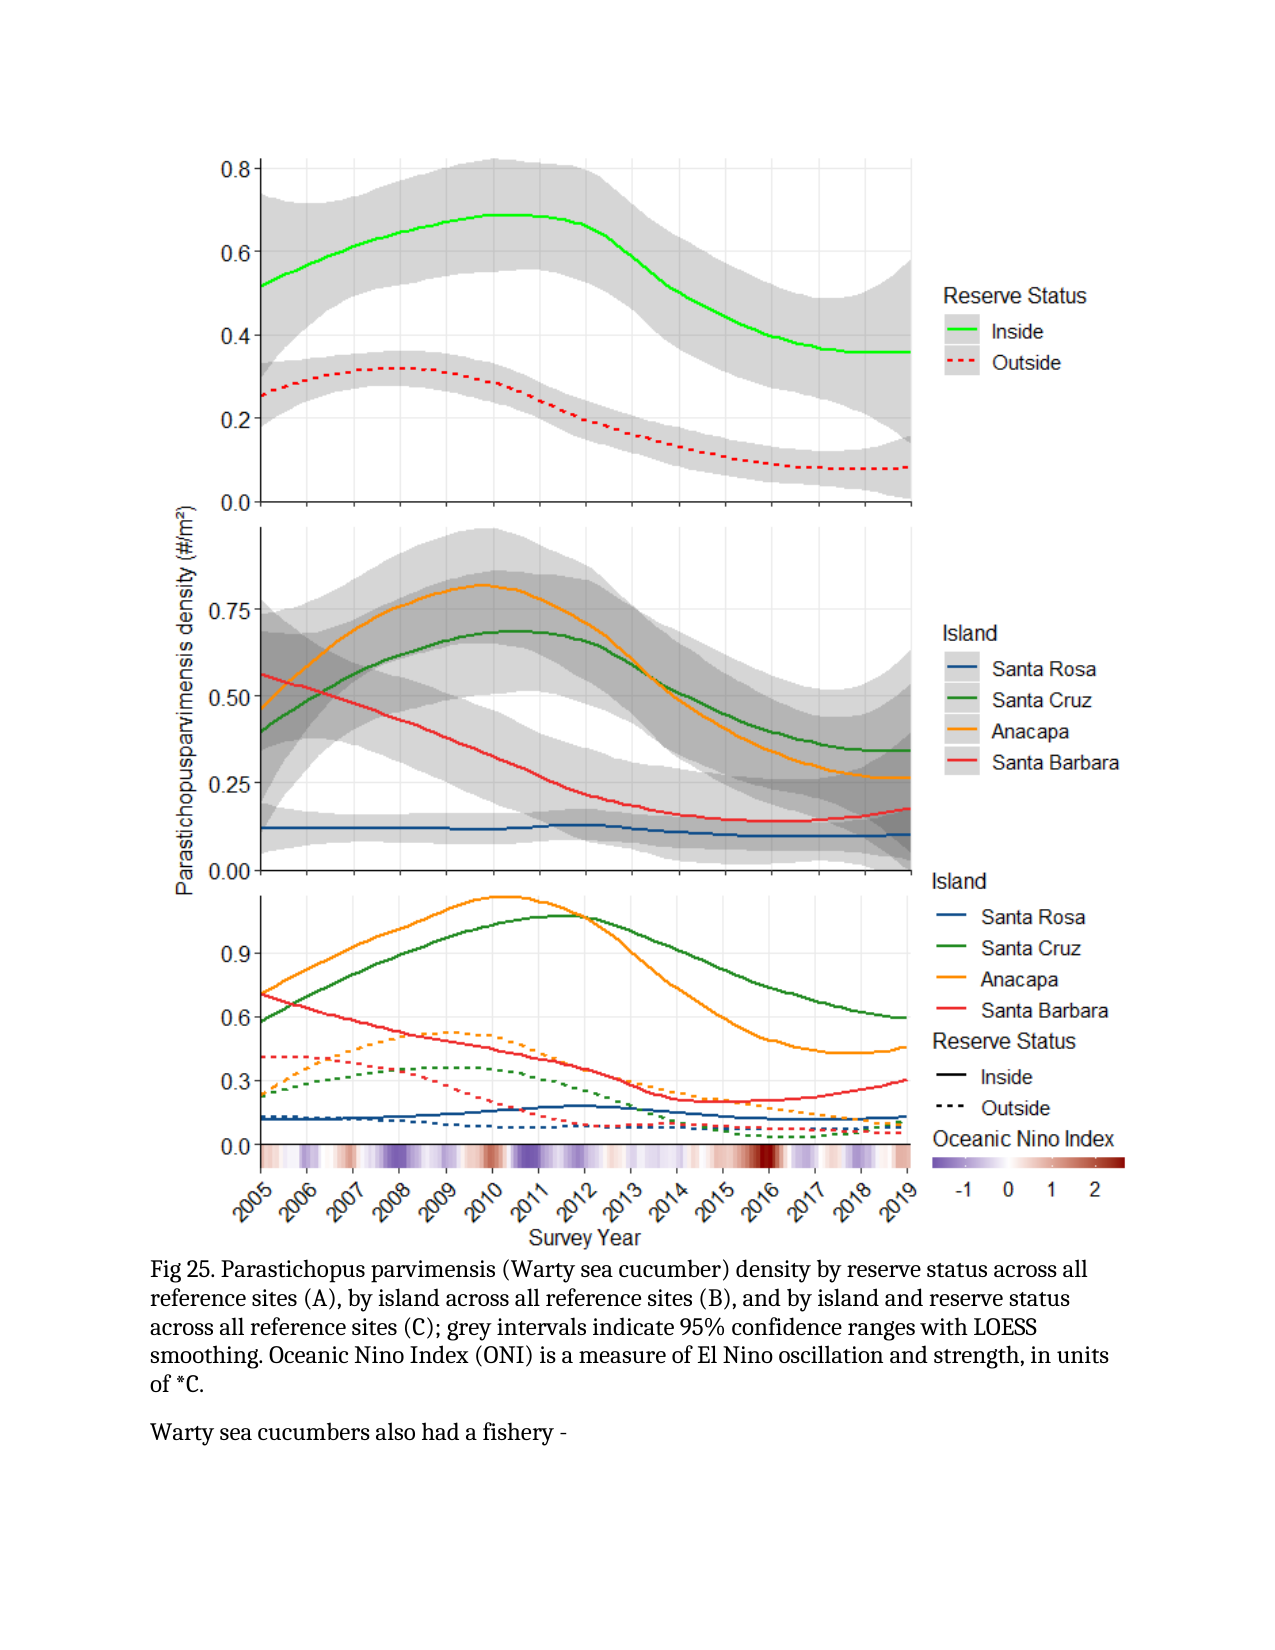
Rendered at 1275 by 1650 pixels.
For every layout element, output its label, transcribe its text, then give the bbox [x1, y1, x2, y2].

text Warty sea cucumbers also had a fishery - [150, 1417, 1125, 1446]
picture [168, 150, 1144, 1255]
